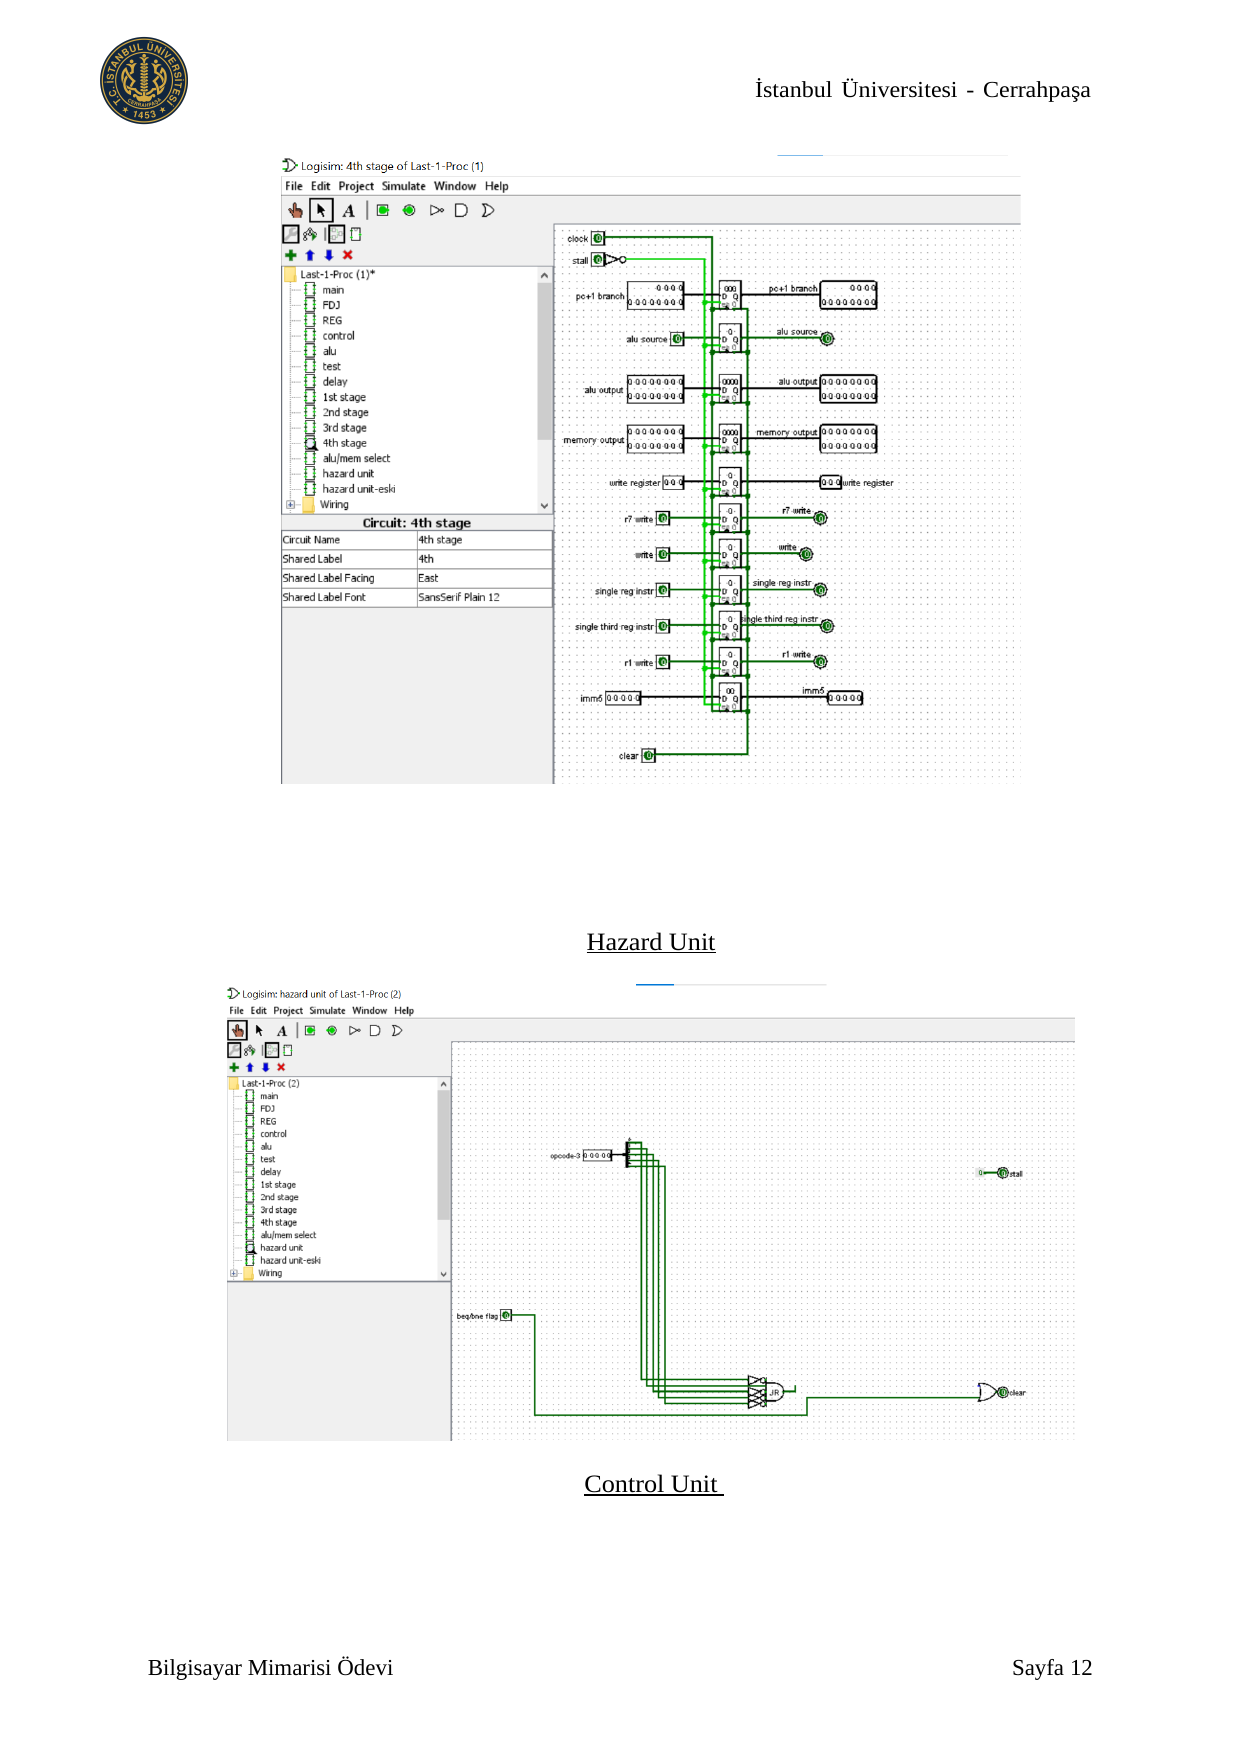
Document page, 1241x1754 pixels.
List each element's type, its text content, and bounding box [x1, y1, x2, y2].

picture [99, 36, 189, 125]
picture [281, 155, 1021, 784]
subtitle Control Unit [209, 1469, 1092, 1498]
subtitle Hazard Unit [209, 927, 1092, 956]
picture [227, 984, 1075, 1441]
